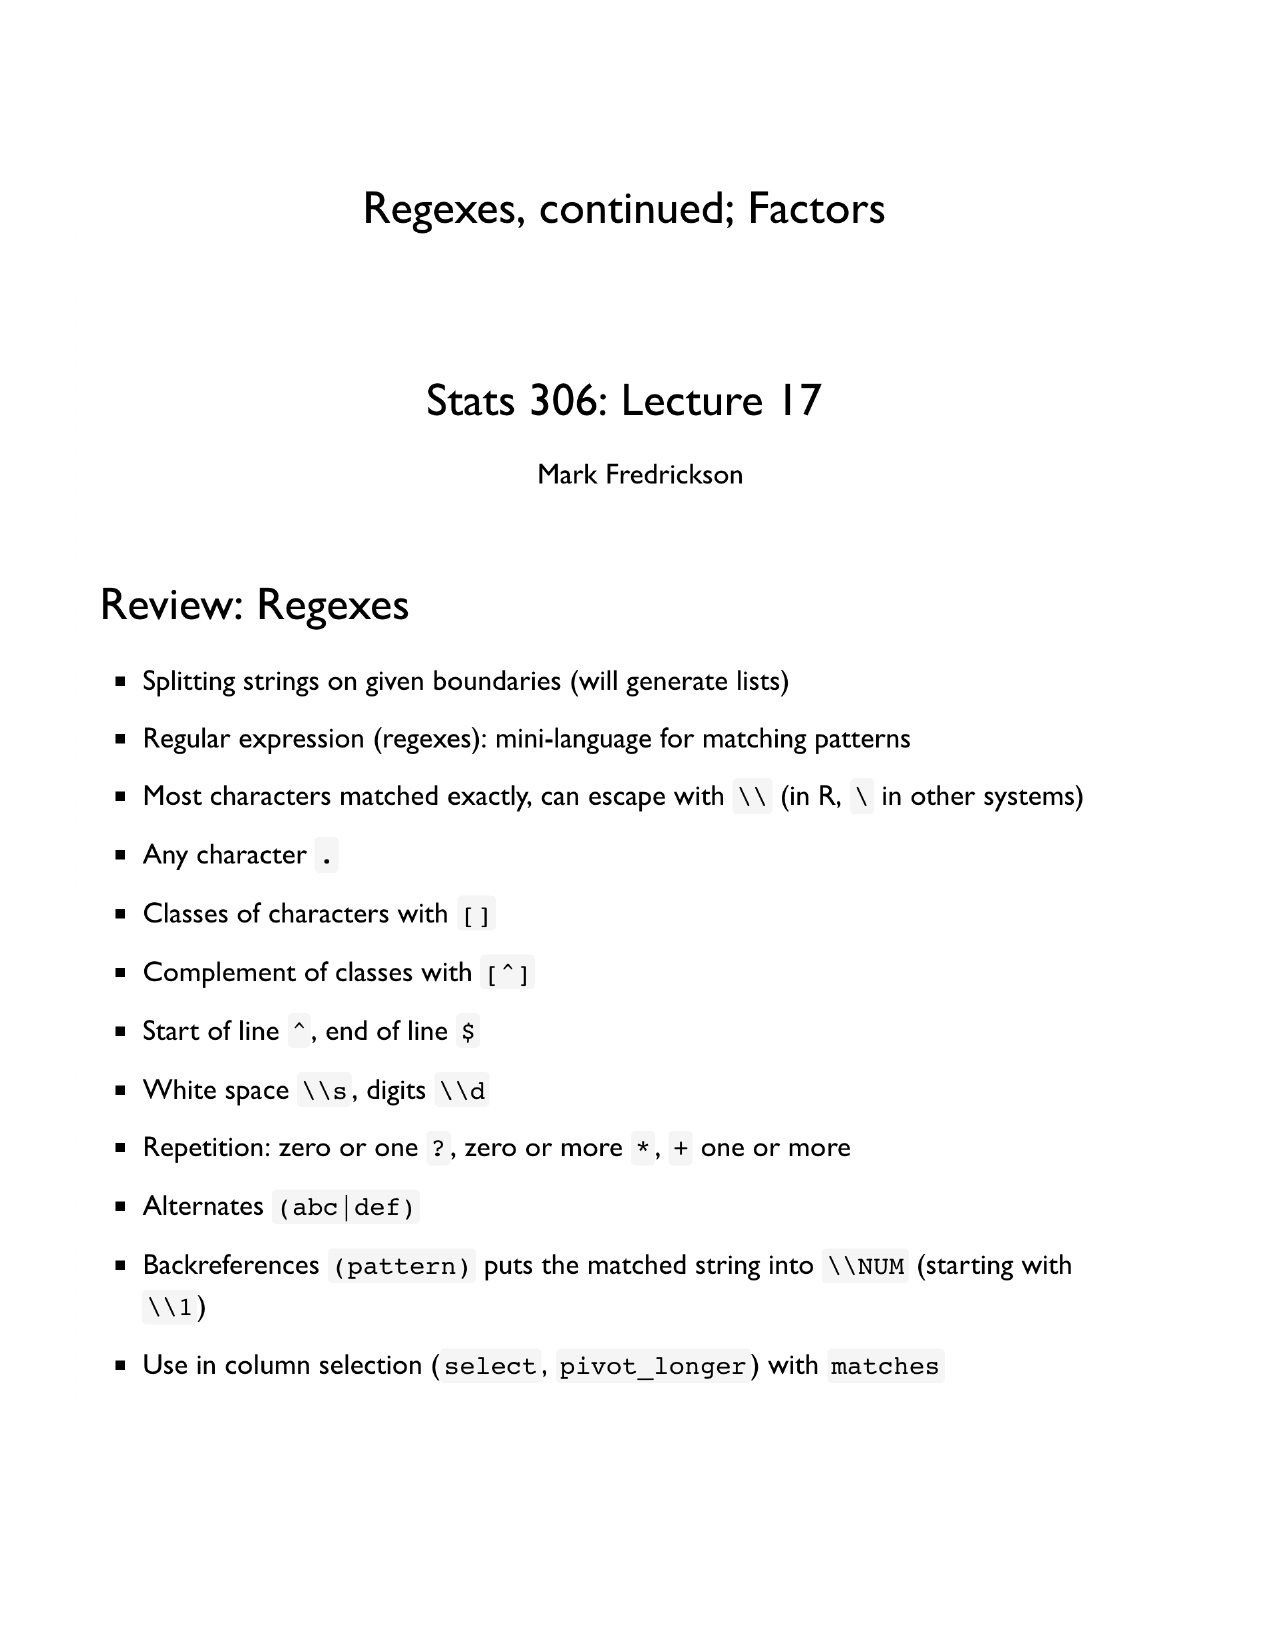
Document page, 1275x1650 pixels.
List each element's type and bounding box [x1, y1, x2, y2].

picture [75, 75, 1200, 1411]
